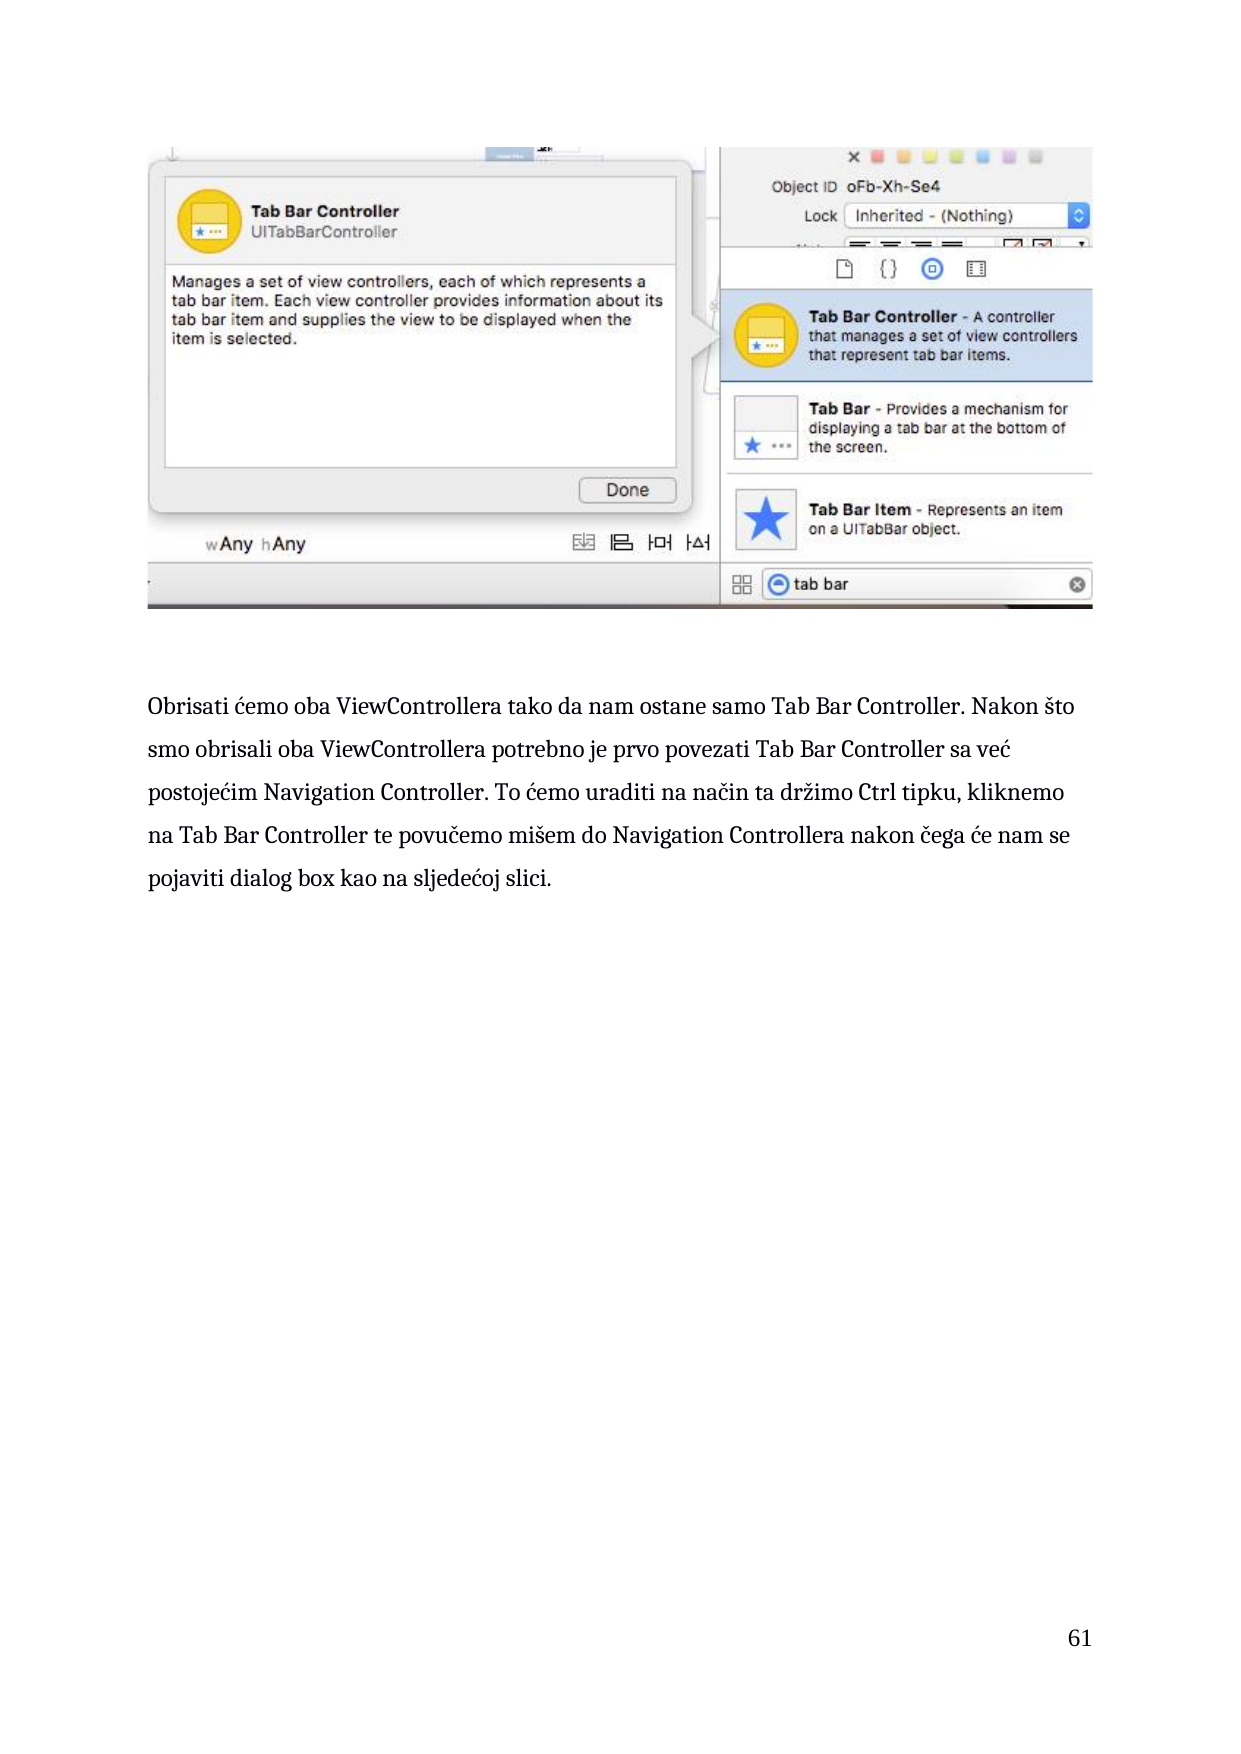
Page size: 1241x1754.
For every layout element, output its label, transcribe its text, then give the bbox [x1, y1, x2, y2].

picture [147, 147, 1093, 609]
text Obrisati ćemo oba ViewControllera tako da nam ostane samo Tab Bar Controller. Nakon što smo obrisali oba ViewControllera potrebno je prvo povezati Tab Bar Controller sa već postojećim Navigation Controller. To ćemo uraditi na način ta držimo Ctrl tipku, kliknemo na Tab Bar Controller te povučemo mišem do Navigation Controllera nakon čega će nam se pojaviti dialog box kao na sljedećoj slici. [148, 692, 1093, 893]
